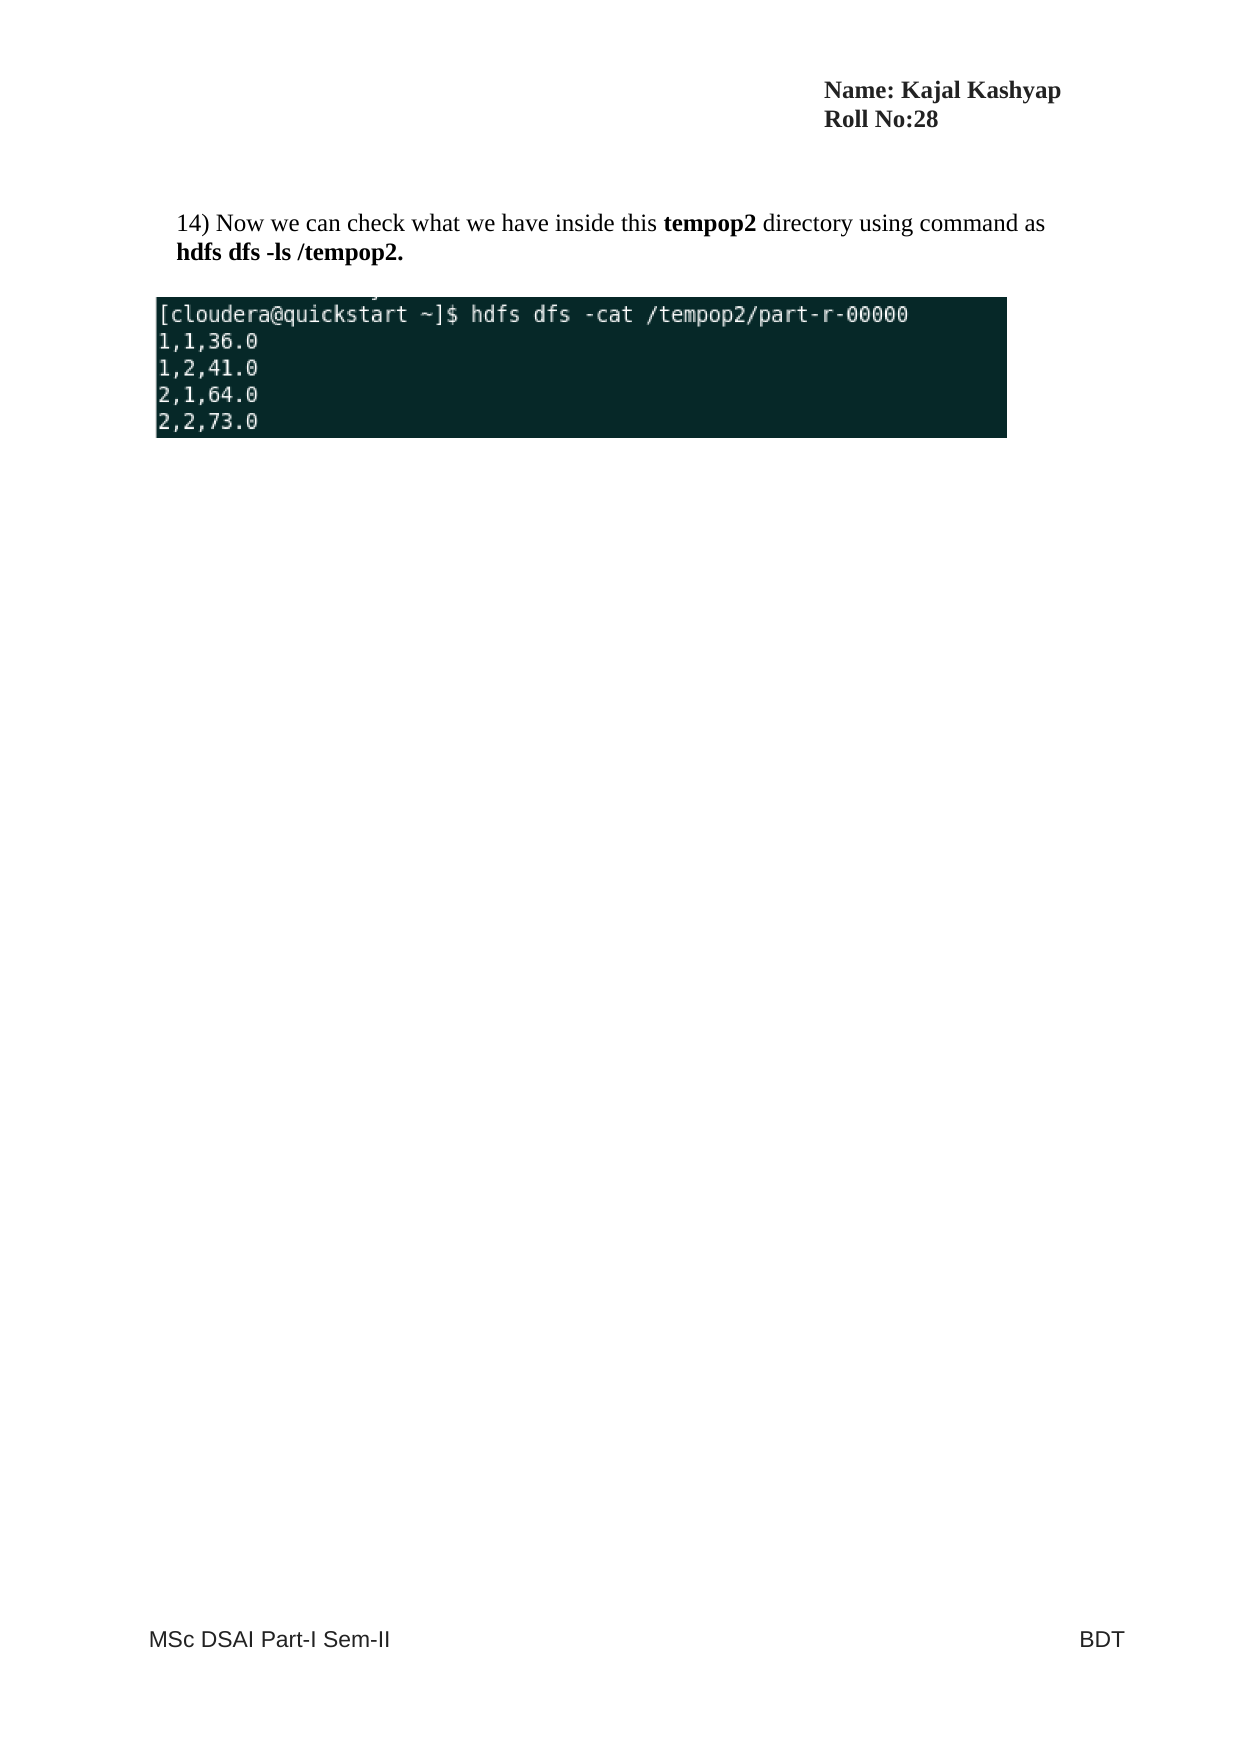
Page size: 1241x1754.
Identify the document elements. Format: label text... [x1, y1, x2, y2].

picture [155, 296, 1007, 438]
text 14) Now we can check what we have inside this tempop2 directory using command as hdfs dfs -ls /tempop2. [176, 208, 1090, 266]
